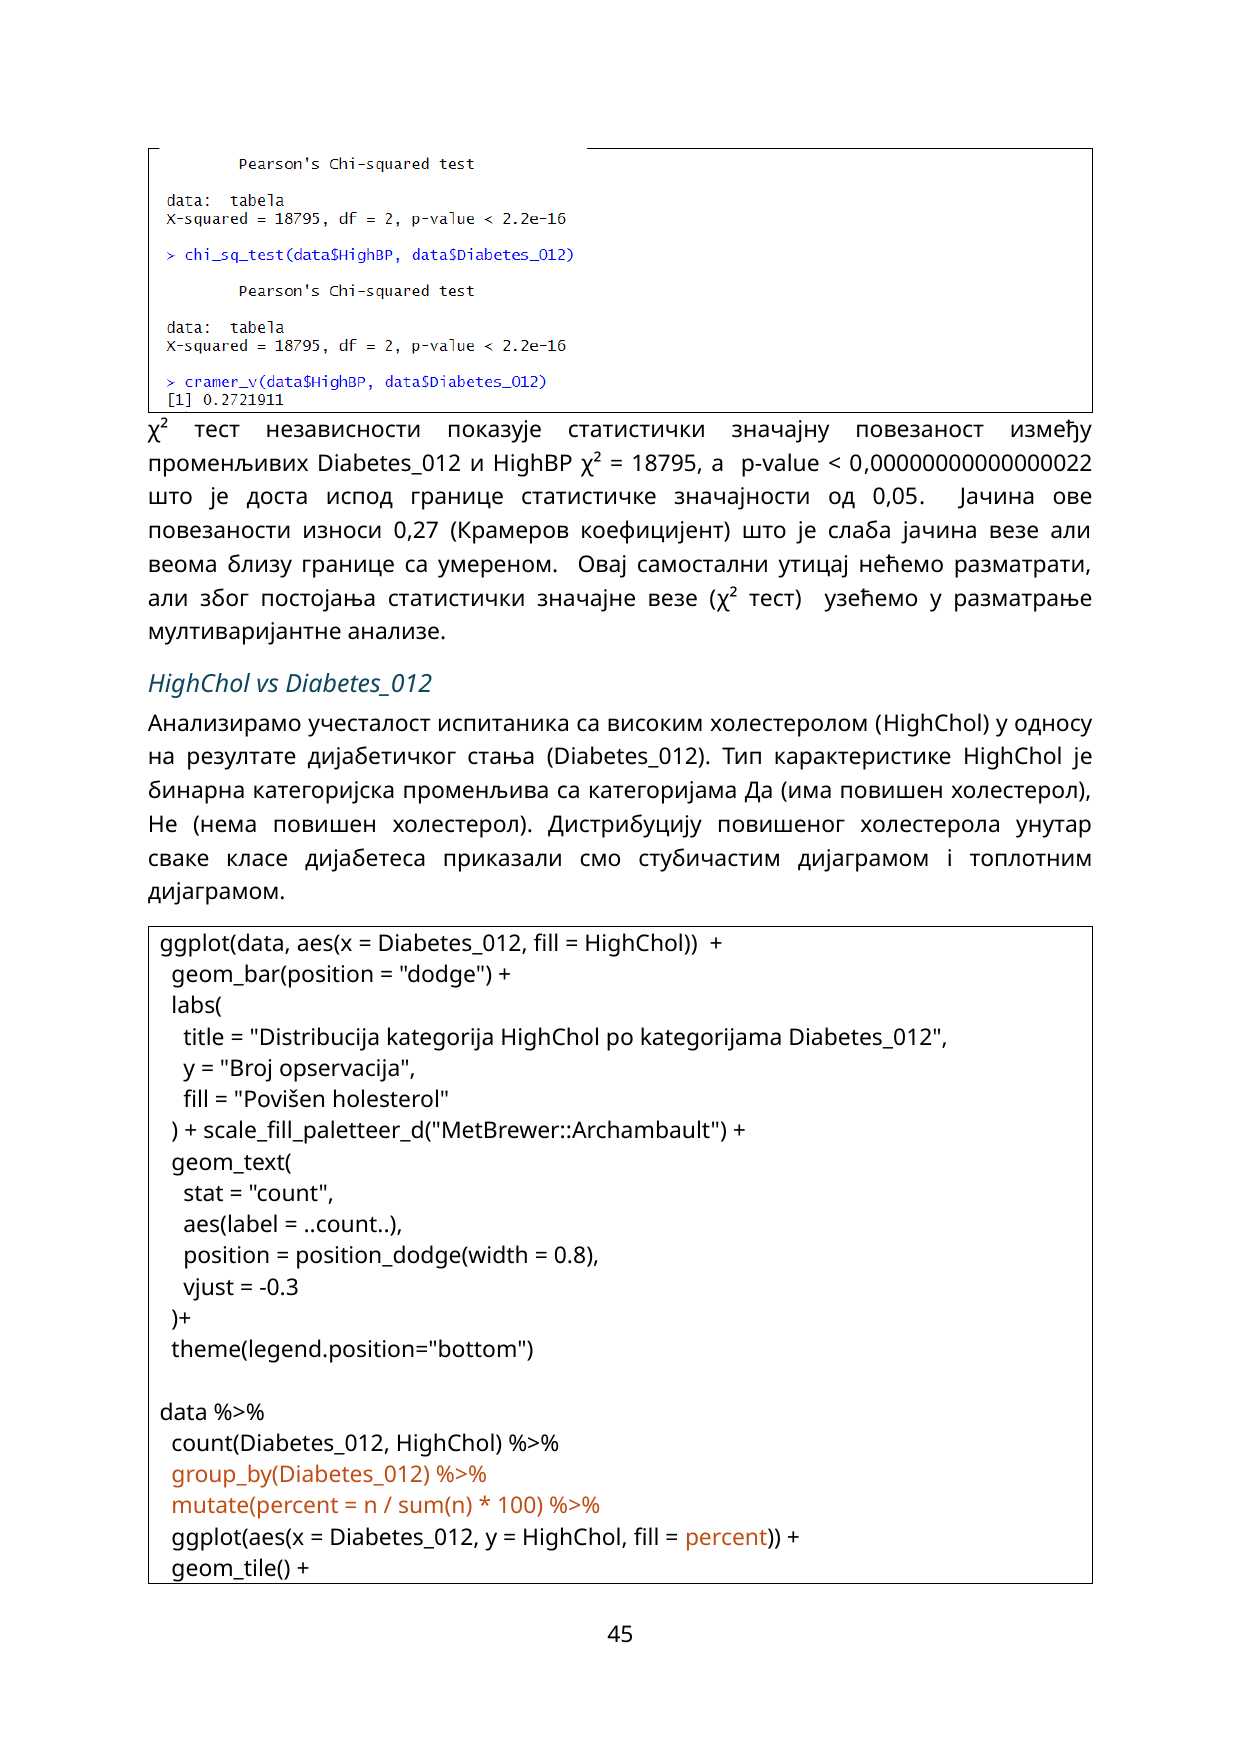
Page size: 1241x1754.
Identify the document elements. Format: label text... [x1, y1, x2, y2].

text χ² тест независности показује статистички значајну повезаност између променљивих Diabetes_012 и HighBP χ² = 18795, a p-value < 0,00000000000000022 што је доста испод границе статистичке значајности од 0,05. Јачина ове повезаности износи 0,27 (Крамеров коефицијент) што је слаба јачина везе али веома близу границе са умереном. Овај самостални утицај нећемо разматрати, али због постојања статистички значајне везе (χ² тест) узећемо у разматрање мултиваријантне анализе. [148, 413, 1093, 646]
picture [159, 148, 587, 412]
subtitle HighChol vs Diabetes_012 [148, 666, 1093, 700]
text Анализирамо учесталост испитаника са високим холестеролом (HighChol) у односу на резултате дијабетичког стања (Diabetes_012). Тип карактеристике HighChol је бинарна категоријска променљива са категоријама Да (има повишен холестерол), Не (нема повишен холестерол). Дистрибуцију повишеног холестерола унутар сваке класе дијабетеса приказали смо стубичастим дијаграмом i топлотним дијаграмом. [148, 707, 1093, 907]
table_cell [149, 149, 159, 412]
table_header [149, 927, 1092, 1583]
table_cell [587, 149, 1092, 412]
